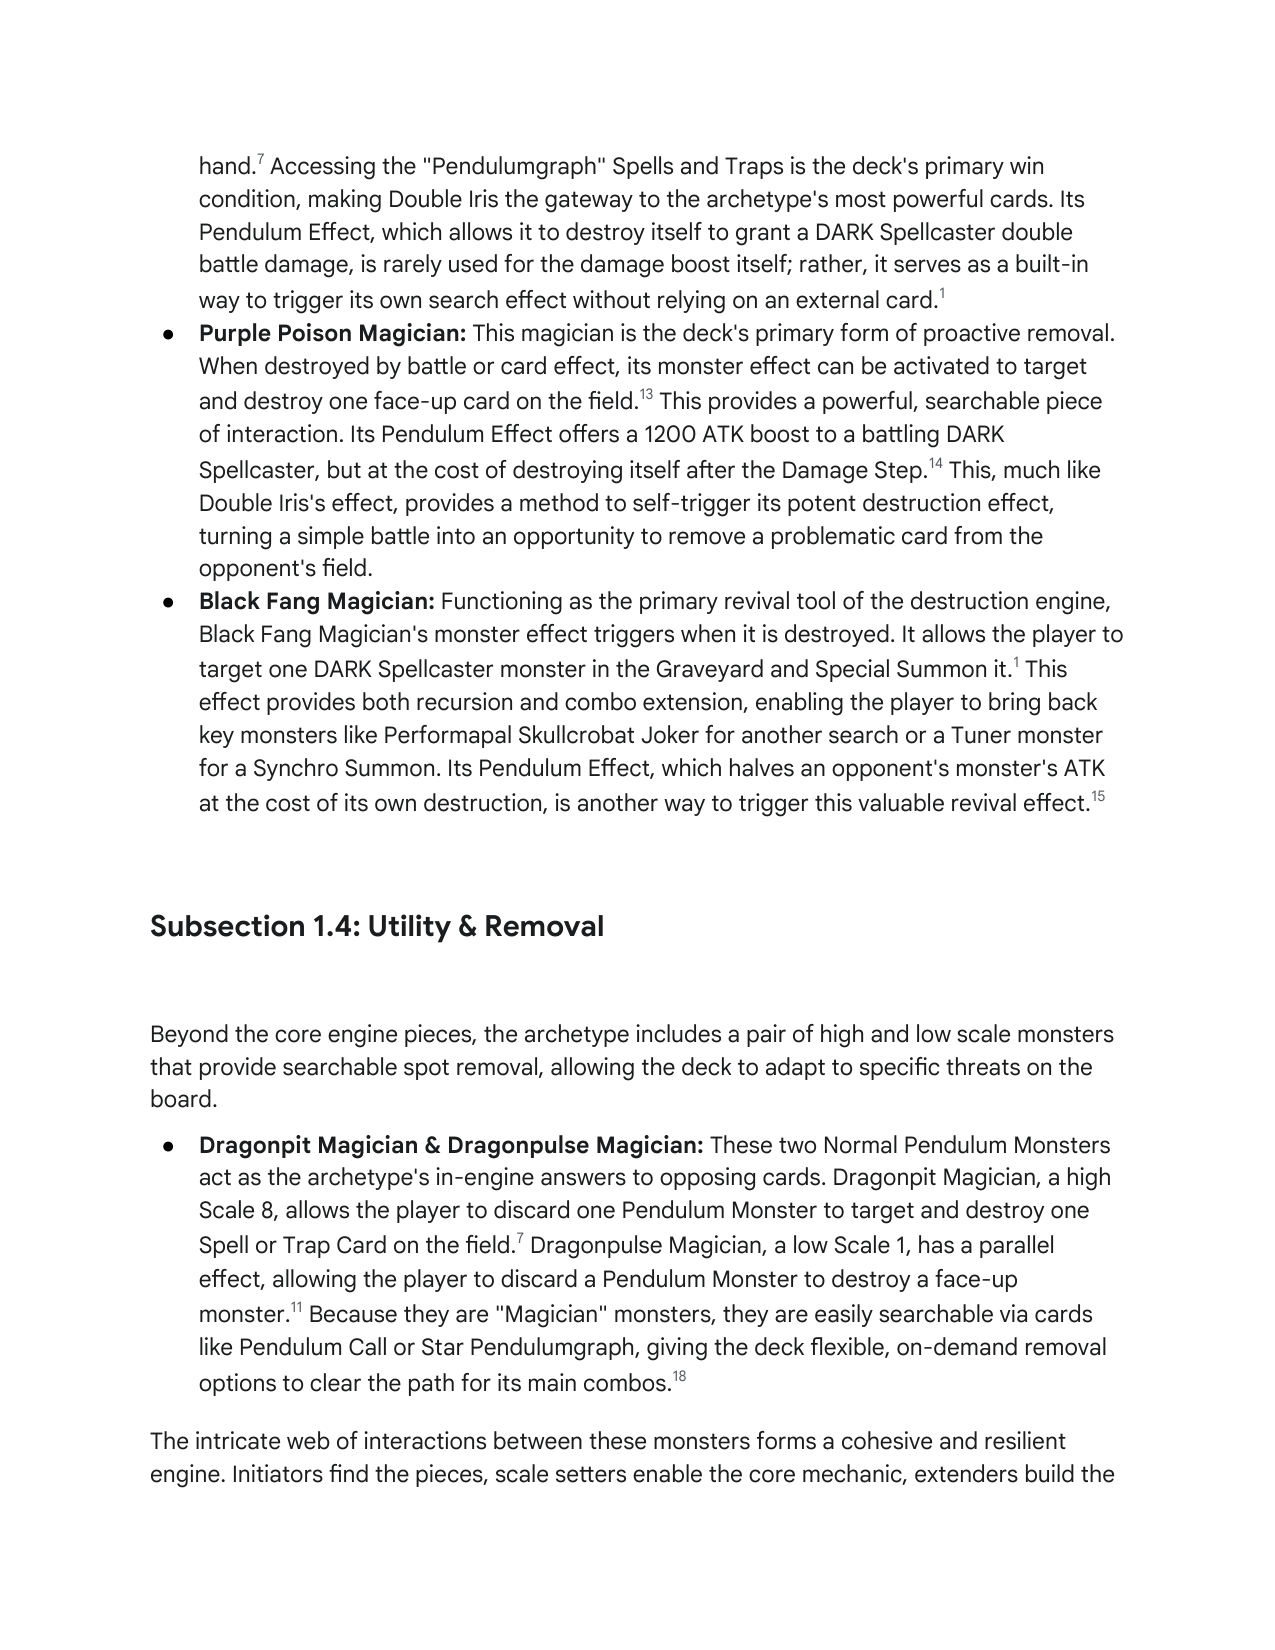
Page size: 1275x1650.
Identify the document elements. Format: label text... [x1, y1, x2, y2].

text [150, 1427, 1125, 1489]
list Purple Poison Magician: This magician is the deck's primary form of proactive removal. When destroyed by battle or card effect, its monster effect can be activated to target and destroy one face-up card on the field.13 This provides a powerful, searchable piece of interaction. Its Pendulum Effect offers a 1200 ATK boost to a battling DARK Spellcaster, but at the cost of destroying itself after the Damage Step.14 This, much like Double Iris's effect, provides a method to self-trigger its potent destruction effect, turning a simple battle into an opportunity to remove a problematic card from the opponent's field. [161, 319, 1125, 583]
list Dragonpit Magician & Dragonpulse Magician: These two Normal Pendulum Monsters act as the archetype's in-engine answers to opposing cards. Dragonpit Magician, a high Scale 8, allows the player to discard one Pendulum Monster to target and destroy one Spell or Trap Card on the field.7 Dragonpulse Magician, a low Scale 1, has a parallel effect, allowing the player to discard a Pendulum Monster to destroy a face-up monster.11 Because they are "Magician" monsters, they are easily searchable via cards like Pendulum Call or Star Pendulumgraph, giving the deck flexible, on-demand removal options to clear the path for its main combos.18 [161, 1131, 1125, 1398]
subtitle Subsection 1.4: Utility & Removal [150, 908, 1125, 945]
text Beyond the core engine pieces, the archetype includes a pair of high and low scale monsters that provide searchable spot removal, allowing the deck to adapt to specific threats on the board. [150, 1020, 1125, 1114]
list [161, 150, 1125, 315]
list Black Fang Magician: Functioning as the primary revival tool of the destruction engine, Black Fang Magician's monster effect triggers when it is destroyed. It allows the player to target one DARK Spellcaster monster in the Graveyard and Special Summon it.1 This effect provides both recursion and combo extension, enabling the player to bring back key monsters like Performapal Skullcrobat Joker for another search or a Tuner monster for a Synchro Summon. Its Pendulum Effect, which halves an opponent's monster's ATK at the cost of its own destruction, is another way to trigger this valuable revival effect.15 [161, 587, 1125, 818]
